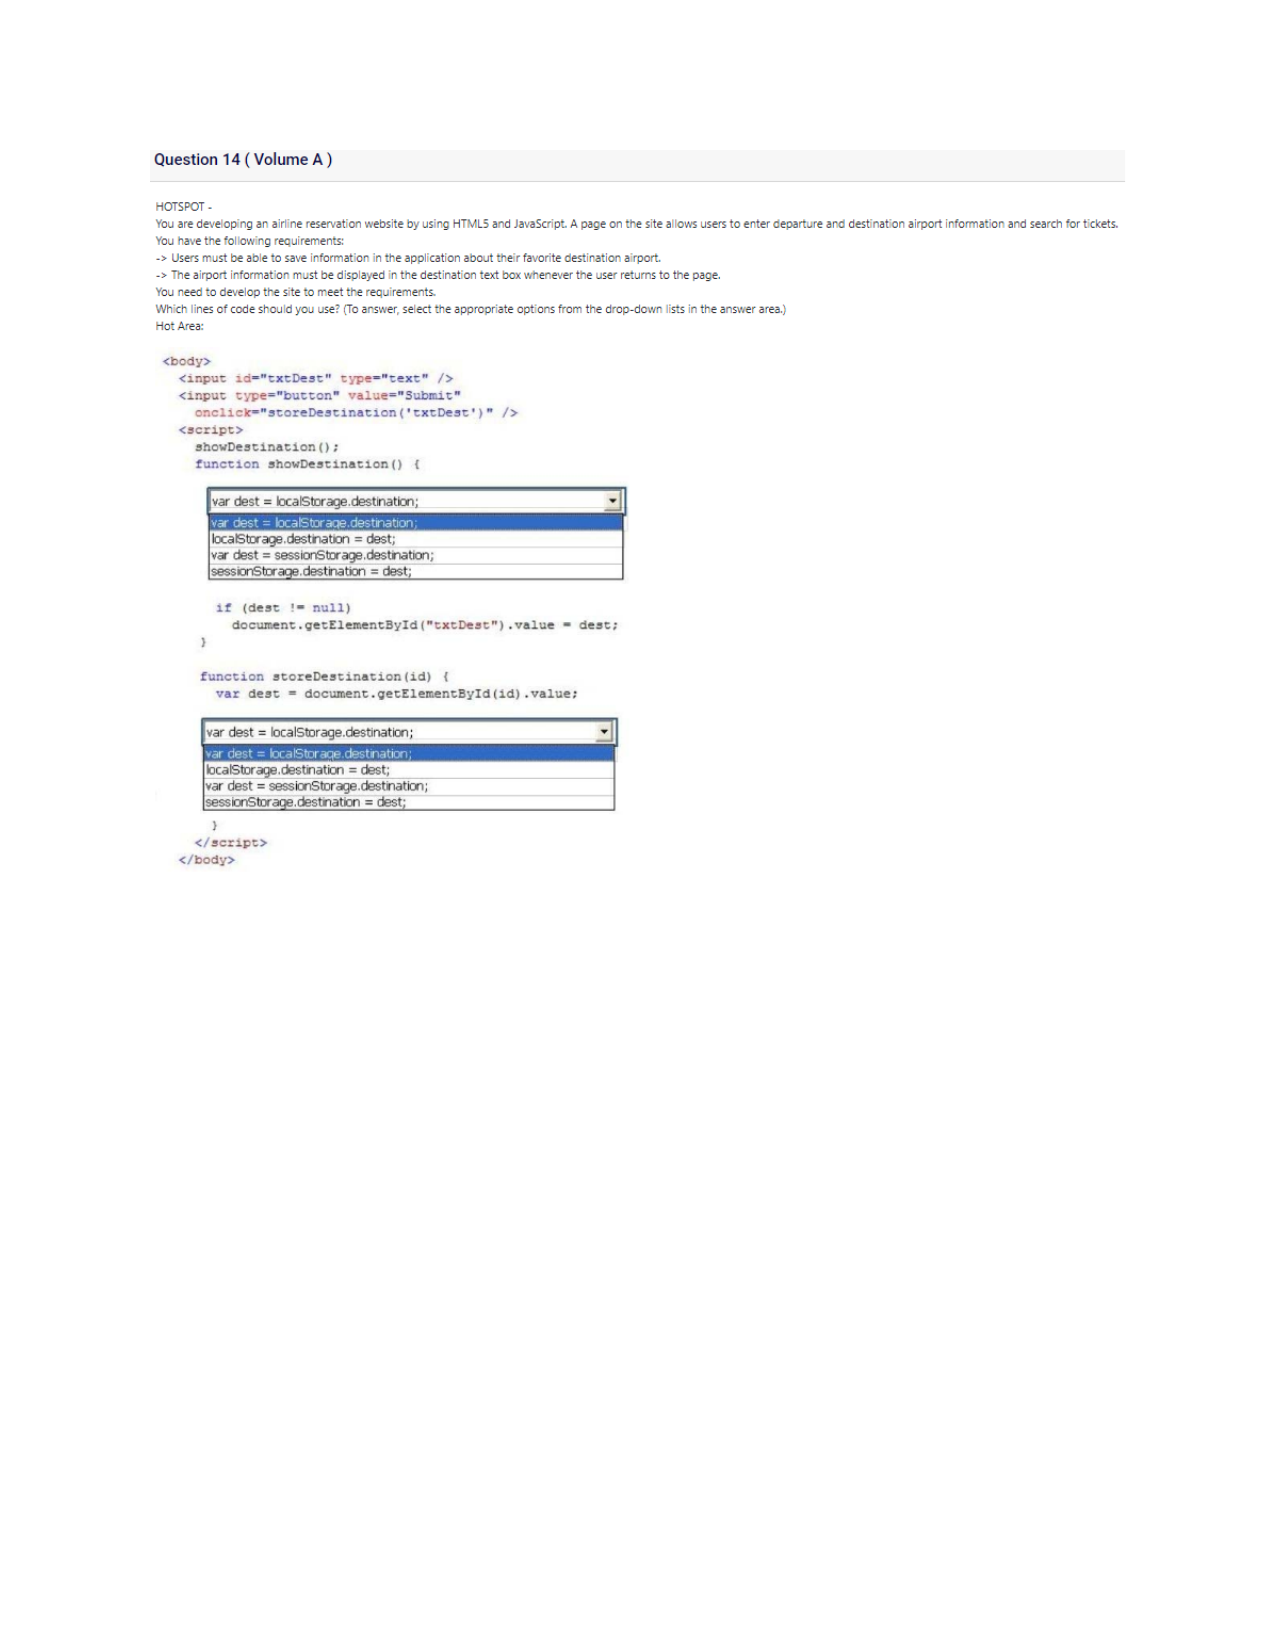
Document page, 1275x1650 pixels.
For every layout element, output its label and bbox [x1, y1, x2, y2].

picture [150, 150, 1125, 878]
